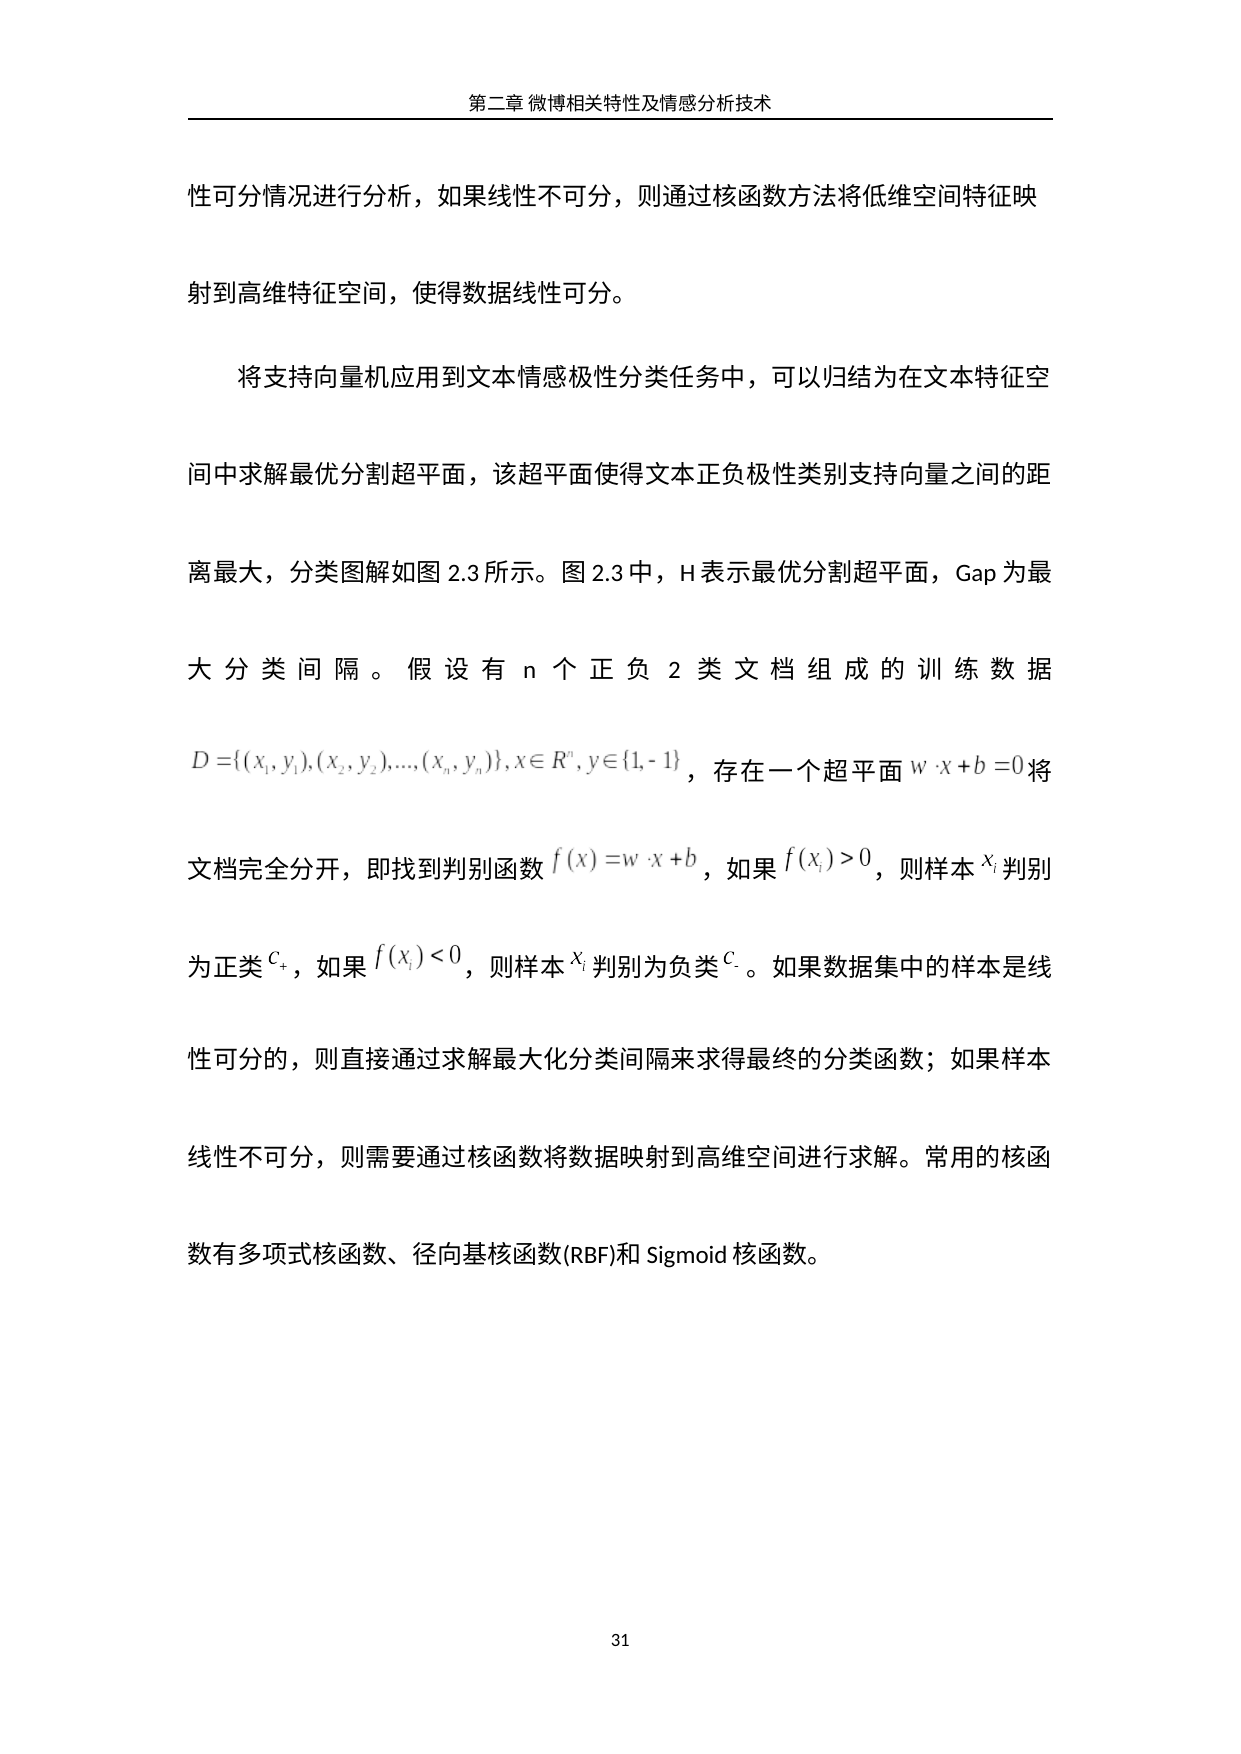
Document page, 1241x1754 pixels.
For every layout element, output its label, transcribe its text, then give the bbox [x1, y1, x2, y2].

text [187, 162, 1053, 324]
text 将支持向量机应用到文本情感极性分类任务中，可以归结为在文本特征空间中求解最优分割超平面，该超平面使得文本正负极性类别支持向量之间的距离最大，分类图解如图2.3所示。图2.3中，H表示最优分割超平面，Gap为最大分类间隔。假设有n个正负2类文档组成的训练数据，存在一个超平面将文档完全分开，即找到判别函数，如果，则样本判别为正类，如果，则样本判别为负类。如果数据集中的样本是线性可分的，则直接通过求解最大化分类间隔来求得最终的分类函数；如果样本线性不可分，则需要通过核函数将数据映射到高维空间进行求解。常用的核函数有多项式核函数、径向基核函数(RBF)和Sigmoid核函数。 [187, 343, 1053, 1285]
